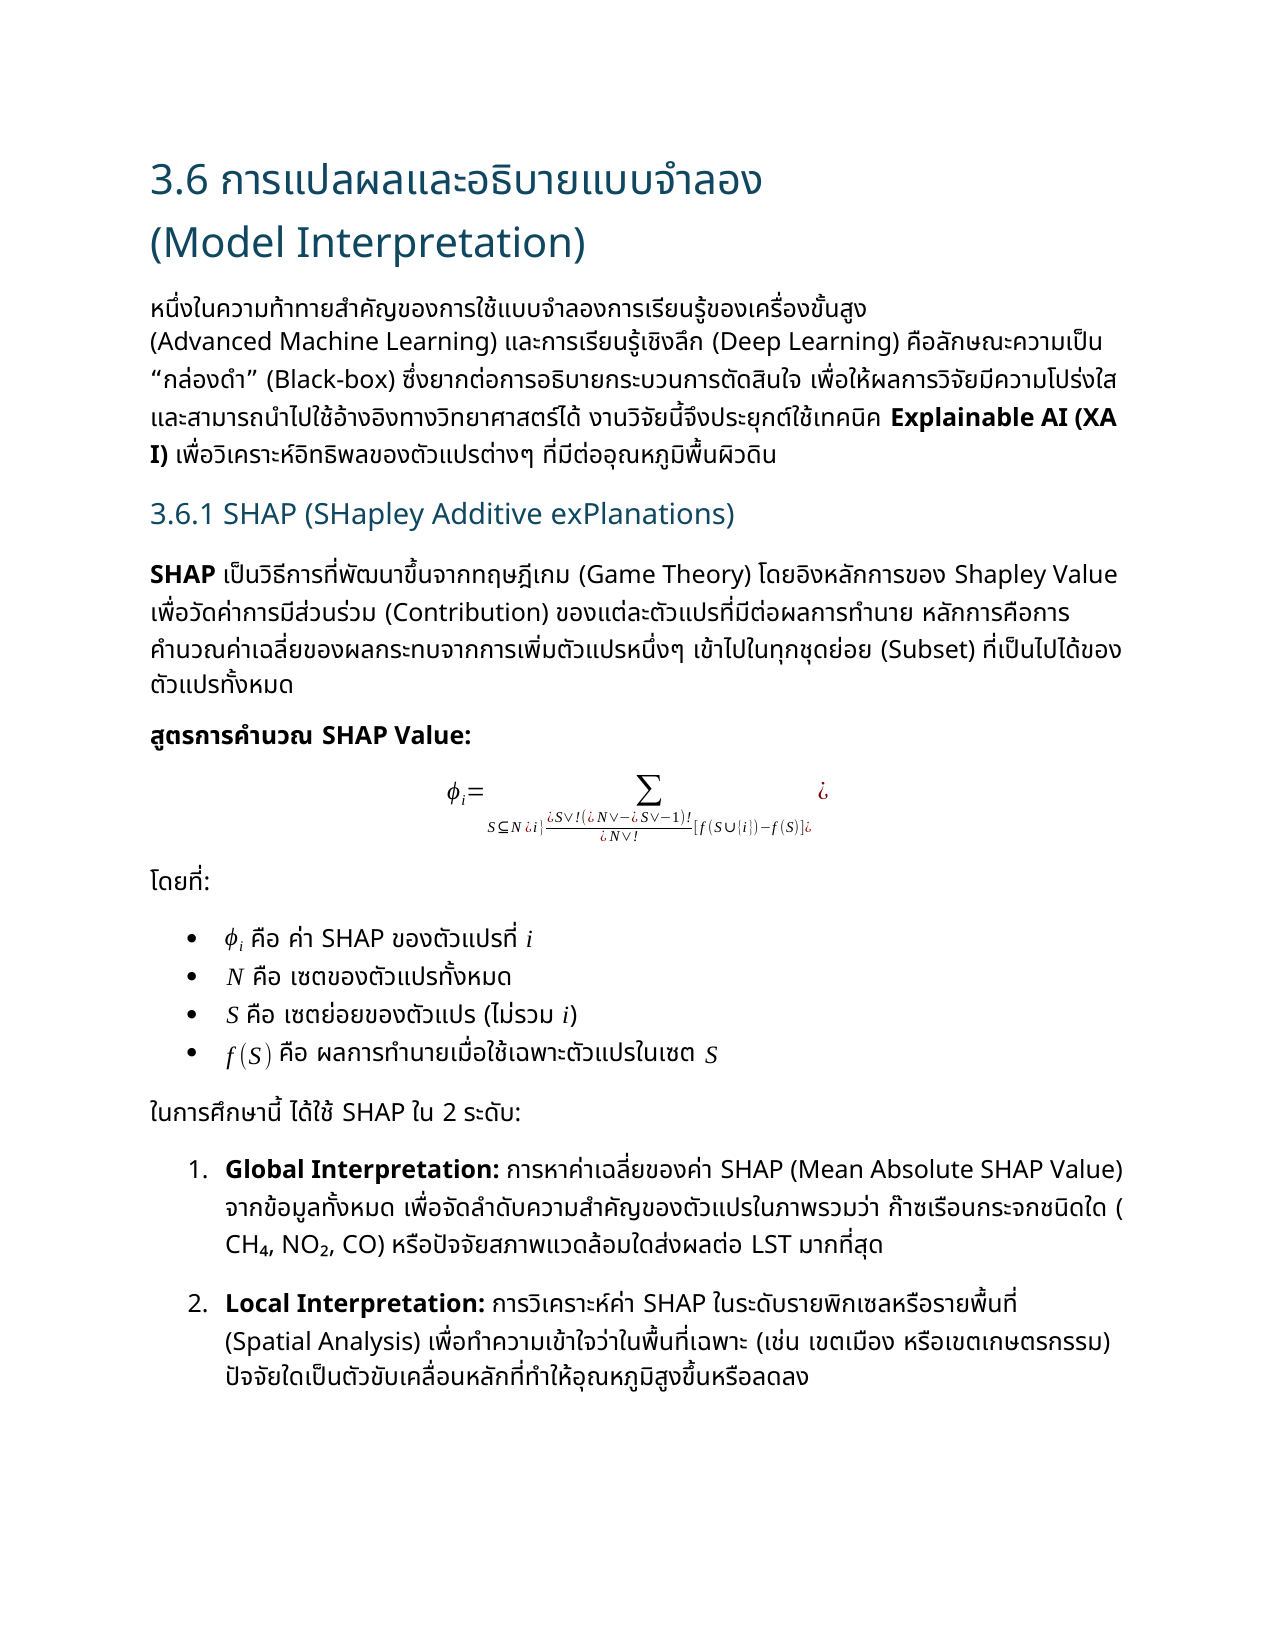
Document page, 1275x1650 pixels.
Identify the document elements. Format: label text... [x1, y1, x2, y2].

list คือ เซตย่อยของตัวแปร (ไม่รวม ) [187, 997, 1125, 1035]
text หนึ่งในความท้าทายสำคัญของการใช้แบบจำลองการเรียนรู้ของเครื่องขั้นสูง (Advanced Machine Learning) และการเรียนรู้เชิงลึก (Deep Learning) คือลักษณะความเป็น “กล่องดำ” (Black-box) ซึ่งยากต่อการอธิบายกระบวนการตัดสินใจ เพื่อให้ผลการวิจัยมีความโปร่งใสและสามารถนำไปใช้อ้างอิงทางวิทยาศาสตร์ได้ งานวิจัยนี้จึงประยุกต์ใช้เทคนิค Explainable AI (XAI) เพื่อวิเคราะห์อิทธิพลของตัวแปรต่างๆ ที่มีต่ออุณหภูมิพื้นผิวดิน [150, 294, 1125, 475]
text สูตรการคำนวณ SHAP Value: [150, 718, 1125, 756]
text SHAP เป็นวิธีการที่พัฒนาขึ้นจากทฤษฎีเกม (Game Theory) โดยอิงหลักการของ Shapley Value เพื่อวัดค่าการมีส่วนร่วม (Contribution) ของแต่ละตัวแปรที่มีต่อผลการทำนาย หลักการคือการคำนวณค่าเฉลี่ยของผลกระทบจากการเพิ่มตัวแปรหนึ่งๆ เข้าไปในทุกชุดย่อย (Subset) ที่เป็นไปได้ของตัวแปรทั้งหมด [150, 557, 1125, 699]
subtitle 3.6 การแปลผลและอธิบายแบบจำลอง (Model Interpretation) [150, 150, 1125, 276]
list คือ ค่า SHAP ของตัวแปรที่ [187, 921, 1125, 958]
text โดยที่: [150, 864, 1125, 902]
text ในการศึกษานี้ ได้ใช้ SHAP ใน 2 ระดับ: [150, 1095, 1125, 1133]
list คือ เซตของตัวแปรทั้งหมด [187, 962, 1125, 993]
subtitle 3.6.1 SHAP (SHapley Additive exPlanations) [150, 494, 1125, 538]
list คือ ผลการทำนายเมื่อใช้เฉพาะตัวแปรในเซต [187, 1039, 1125, 1076]
list Global Interpretation: การหาค่าเฉลี่ยของค่า SHAP (Mean Absolute SHAP Value) จากข้อมูลทั้งหมด เพื่อจัดลำดับความสำคัญของตัวแปรในภาพรวมว่า ก๊าซเรือนกระจกชนิดใด (CH₄, NO₂, CO) หรือปัจจัยสภาพแวดล้อมใดส่งผลต่อ LST มากที่สุด [187, 1152, 1125, 1265]
list Local Interpretation: การวิเคราะห์ค่า SHAP ในระดับรายพิกเซลหรือรายพื้นที่ (Spatial Analysis) เพื่อทำความเข้าใจว่าในพื้นที่เฉพาะ (เช่น เขตเมือง หรือเขตเกษตรกรรม) ปัจจัยใดเป็นตัวขับเคลื่อนหลักที่ทำให้อุณหภูมิสูงขึ้นหรือลดลง [187, 1286, 1125, 1391]
